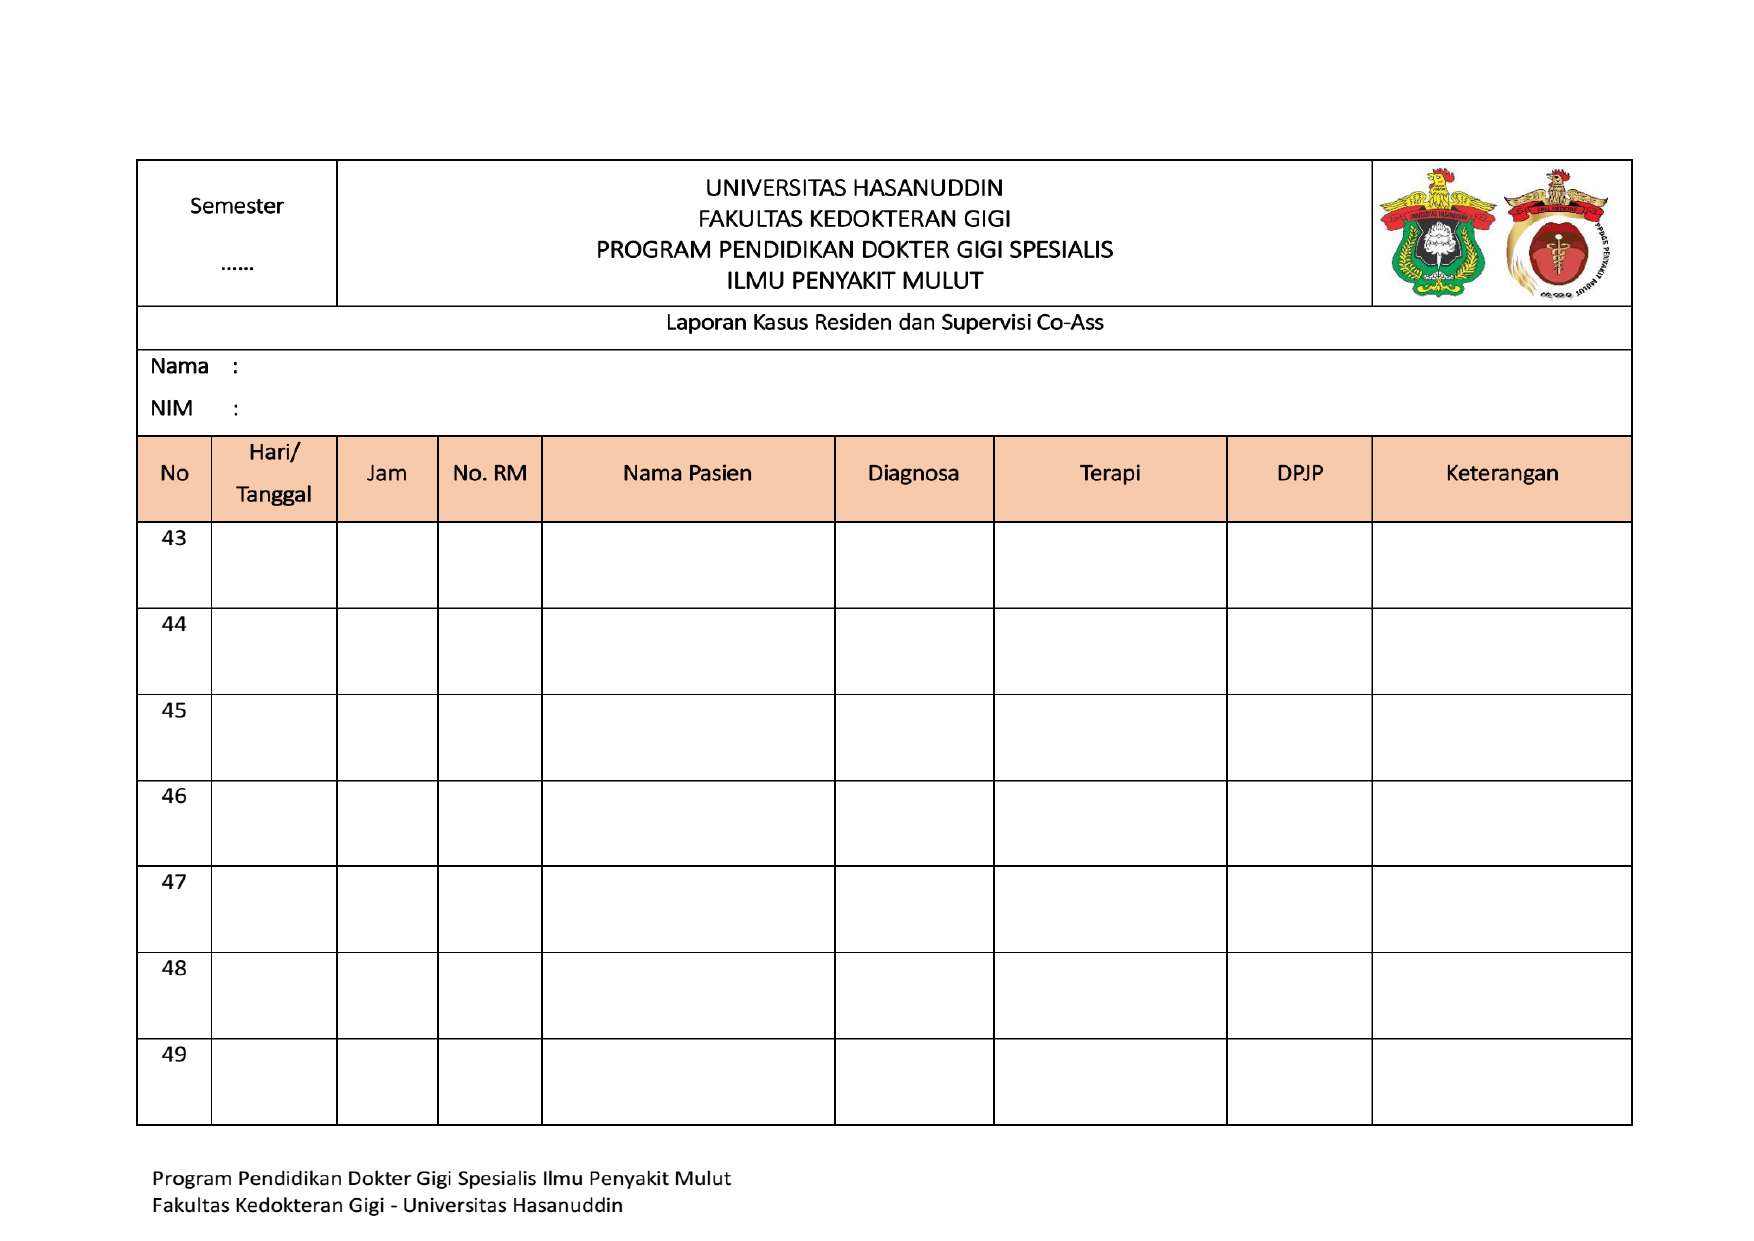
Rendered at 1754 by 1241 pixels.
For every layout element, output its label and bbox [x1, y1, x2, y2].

picture [108, 131, 1648, 1232]
